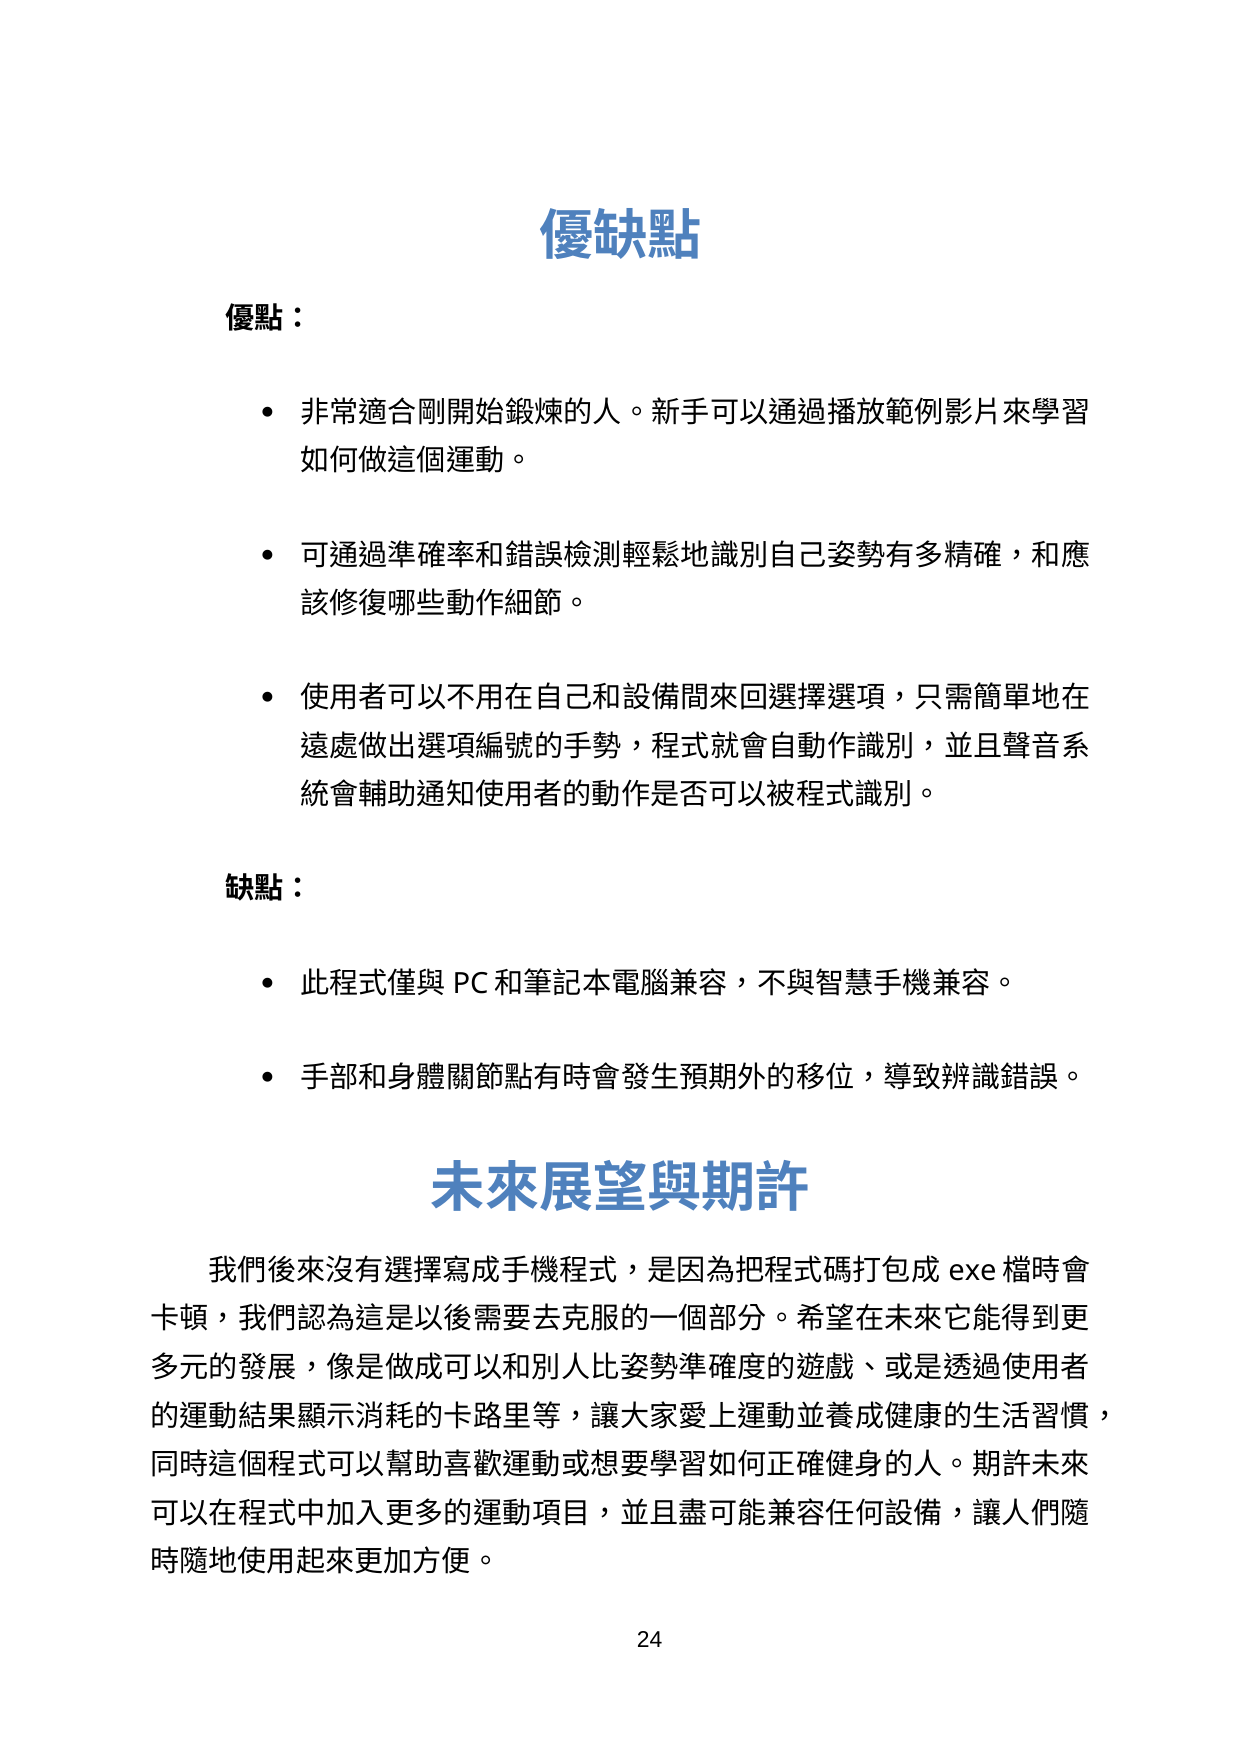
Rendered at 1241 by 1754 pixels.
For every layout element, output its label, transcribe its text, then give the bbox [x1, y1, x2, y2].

list 手部和身體關節點有時會發生預期外的移位，導致辨識錯誤。 [262, 1054, 1090, 1096]
list 非常適合剛開始鍛煉的人。新手可以通過播放範例影片來學習如何做這個運動。 [262, 388, 1090, 479]
list 缺點： [225, 865, 1090, 907]
list 此程式僅與 PC和筆記本電腦兼容，不與智慧手機兼容。 [262, 959, 1090, 1002]
list 使用者可以不用在自己和設備間來回選擇選項，只需簡單地在遠處做出選項編號的手勢，程式就會自動作識別，並且聲音系統會輔助通知使用者的動作是否可以被程式識別。 [262, 674, 1090, 813]
subtitle 未來展望與期許 [150, 1144, 1090, 1222]
text 我們後來沒有選擇寫成手機程式，是因為把程式碼打包成exe檔時會卡頓，我們認為這是以後需要去克服的一個部分。希望在未來它能得到更多元的發展，像是做成可以和別人比姿勢準確度的遊戲、或是透過使用者的運動結果顯示消耗的卡路里等，讓大家愛上運動並養成健康的生活習慣，同時這個程式可以幫助喜歡運動或想要學習如何正確健身的人。期許未來可以在程式中加入更多的運動項目，並且盡可能兼容任何設備，讓人們隨時隨地使用起來更加方便。 [150, 1246, 1090, 1580]
list 可通過準確率和錯誤檢測輕鬆地識別自己姿勢有多精確，和應該修復哪些動作細節。 [262, 531, 1090, 622]
list 優點： [225, 294, 1090, 337]
subtitle 優缺點 [150, 192, 1090, 270]
